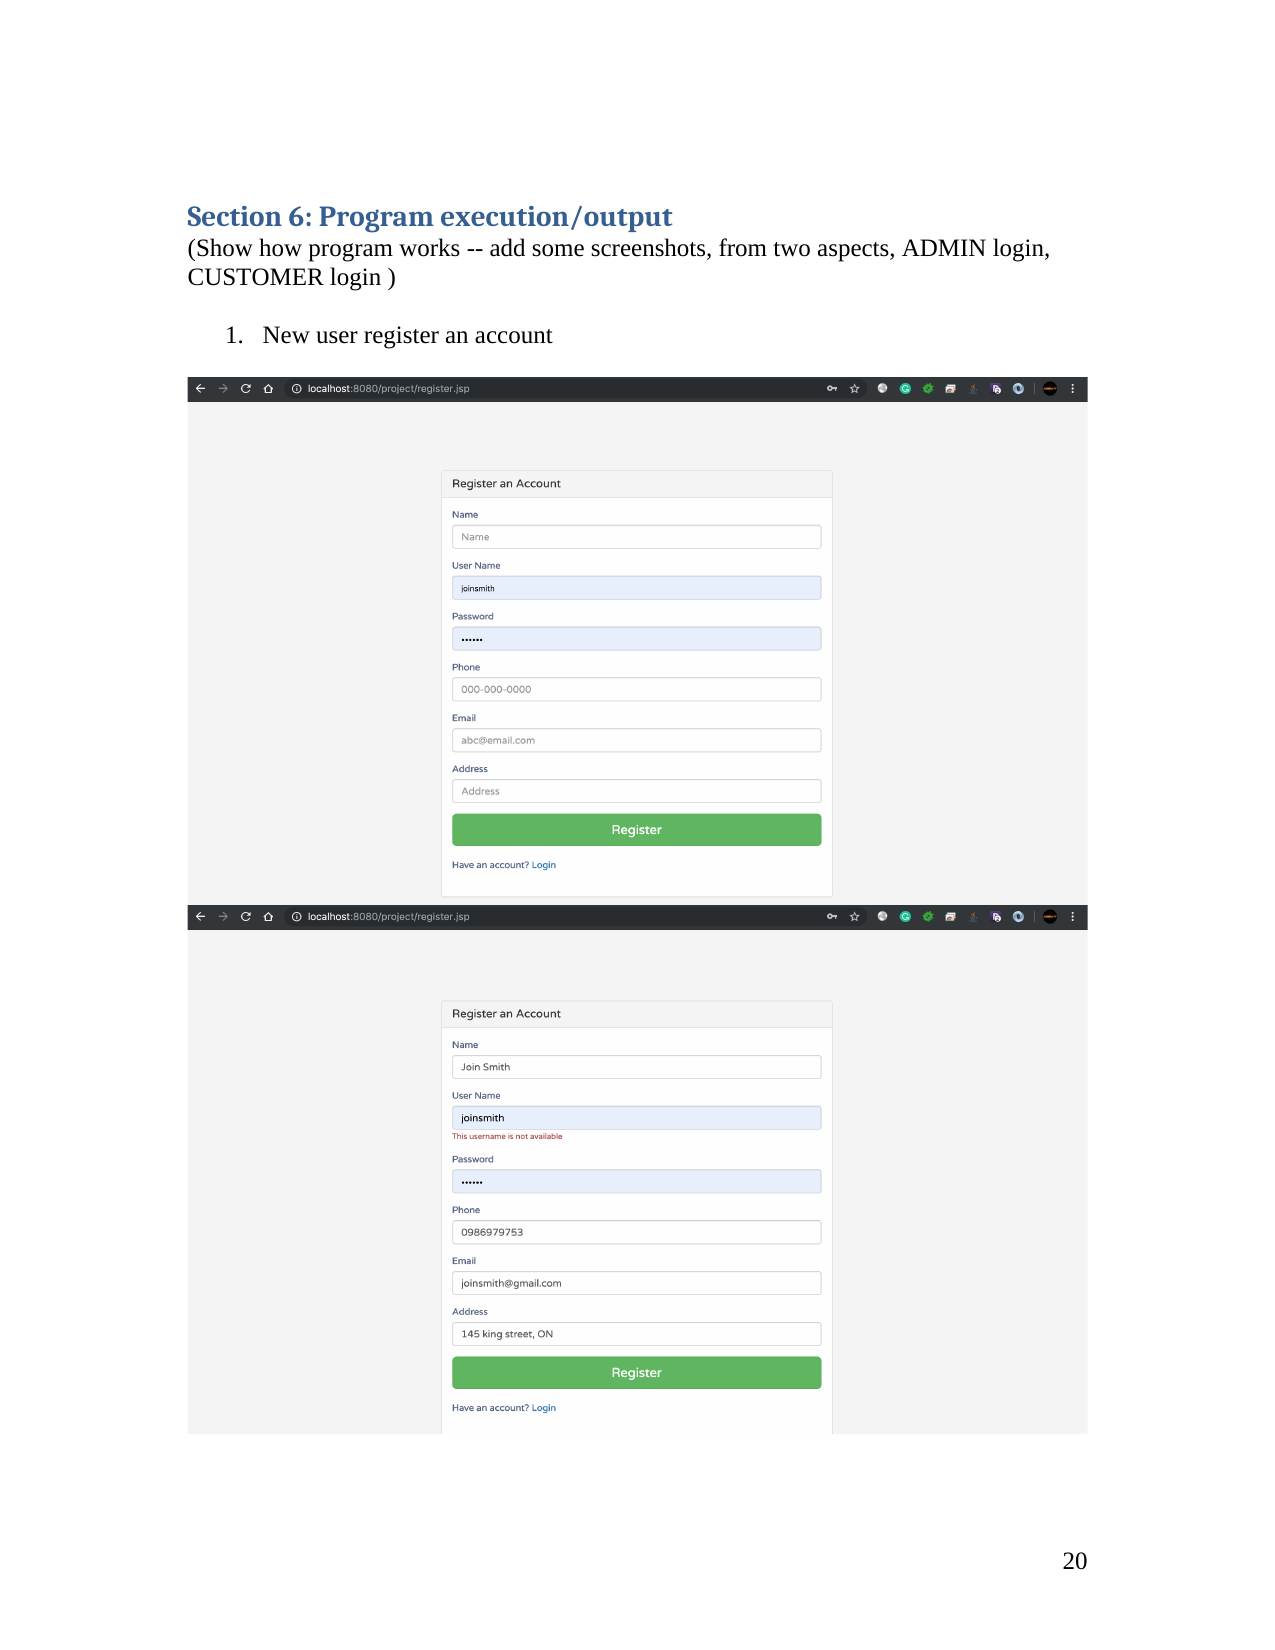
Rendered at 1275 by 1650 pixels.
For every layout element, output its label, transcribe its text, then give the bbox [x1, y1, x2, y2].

picture [187, 377, 1088, 1434]
subtitle Section 6: Program execution/output [187, 200, 1087, 233]
text (Show how program works -- add some screenshots, from two aspects, ADMIN login, CUSTOMER login ) [187, 233, 1087, 291]
list New user register an account [225, 320, 1087, 348]
